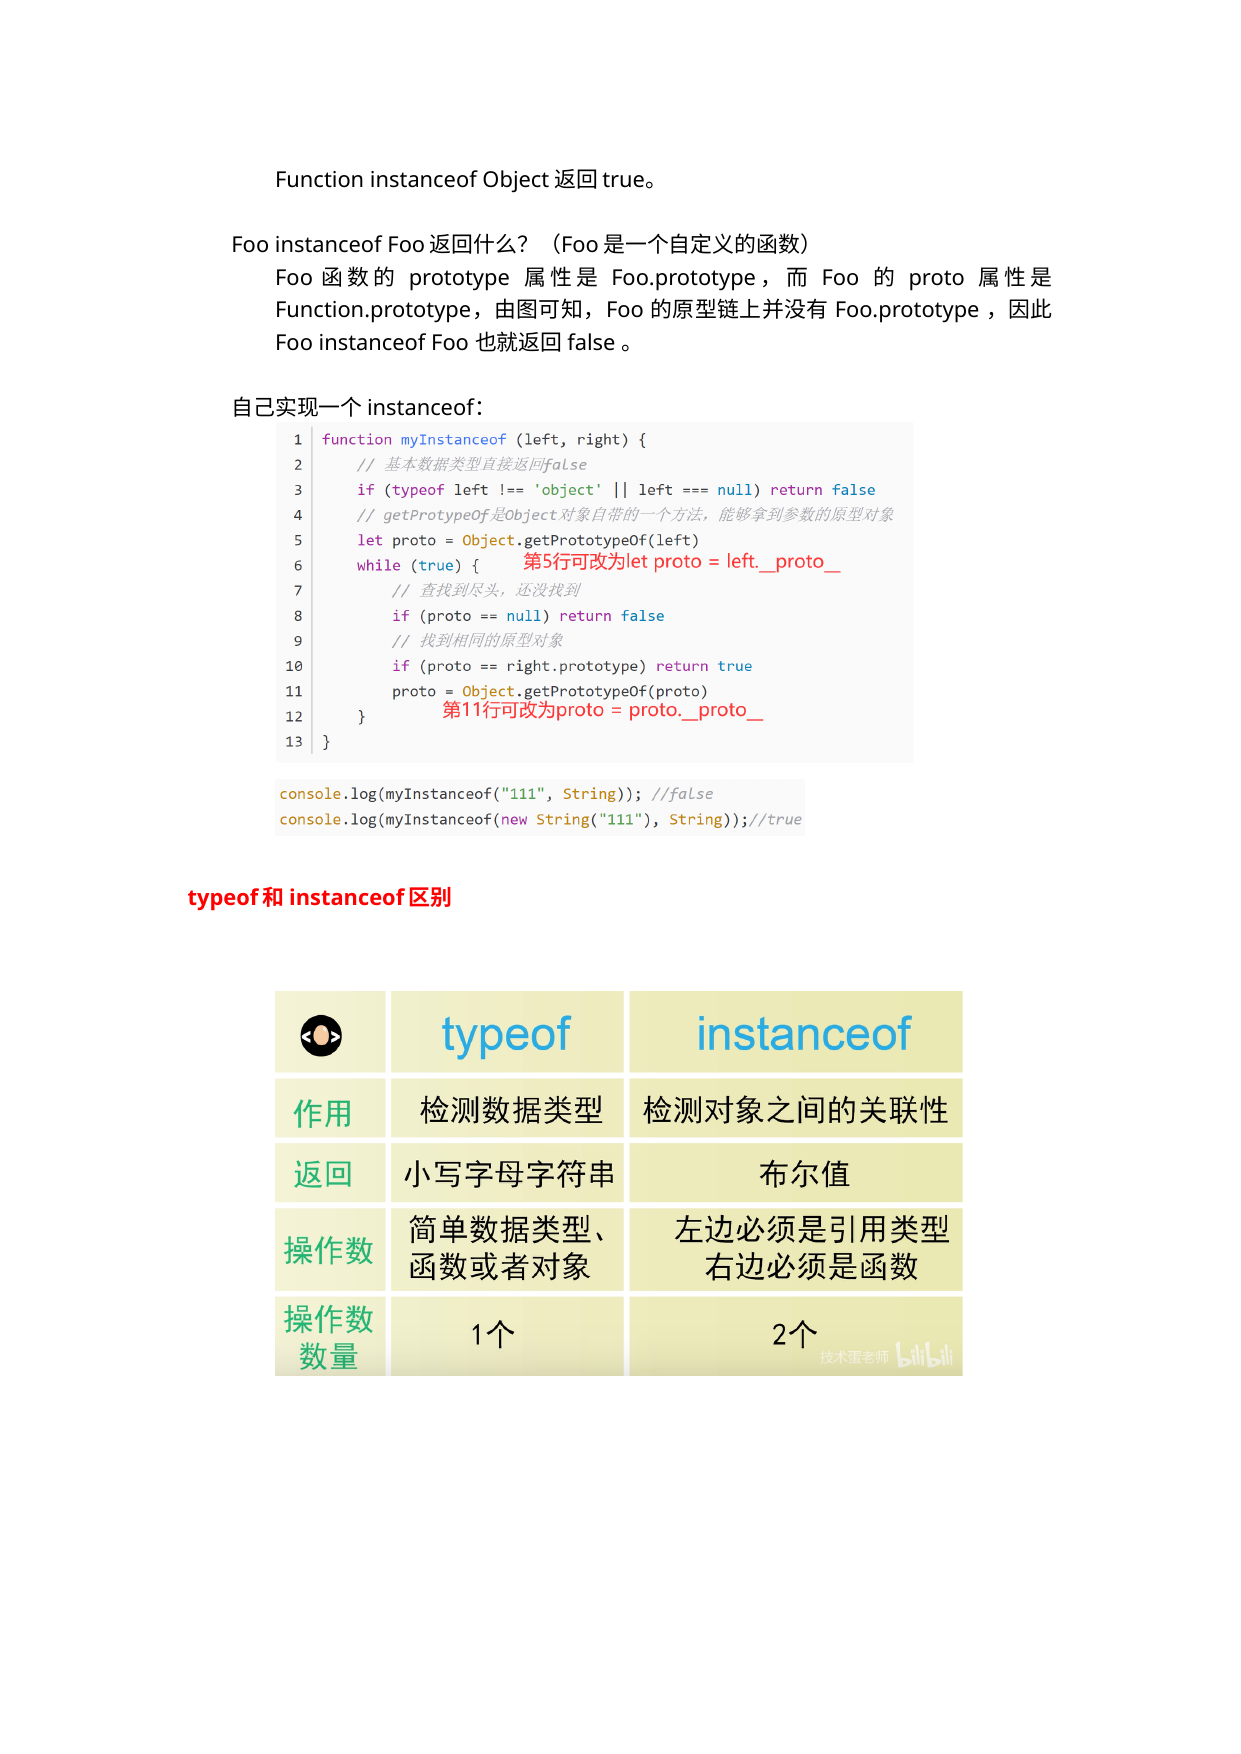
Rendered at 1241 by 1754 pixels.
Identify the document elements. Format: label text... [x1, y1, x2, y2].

text 自己实现一个instanceof： [231, 389, 1053, 422]
text Foo instanceof Foo返回什么？（Foo是一个自定义的函数） [231, 227, 1053, 259]
text Foo函数的 prototype 属性是 Foo.prototype，而 Foo 的 proto 属性是 Function.prototype，由图可知，Foo 的原型链上并没有 Foo.prototype ，因此 Foo instanceof Foo 也就返回 false 。 [275, 259, 1053, 357]
picture [275, 779, 805, 836]
picture [275, 991, 963, 1376]
subtitle typeof和instanceof区别 [187, 880, 1053, 912]
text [275, 162, 1053, 194]
picture [275, 422, 914, 767]
